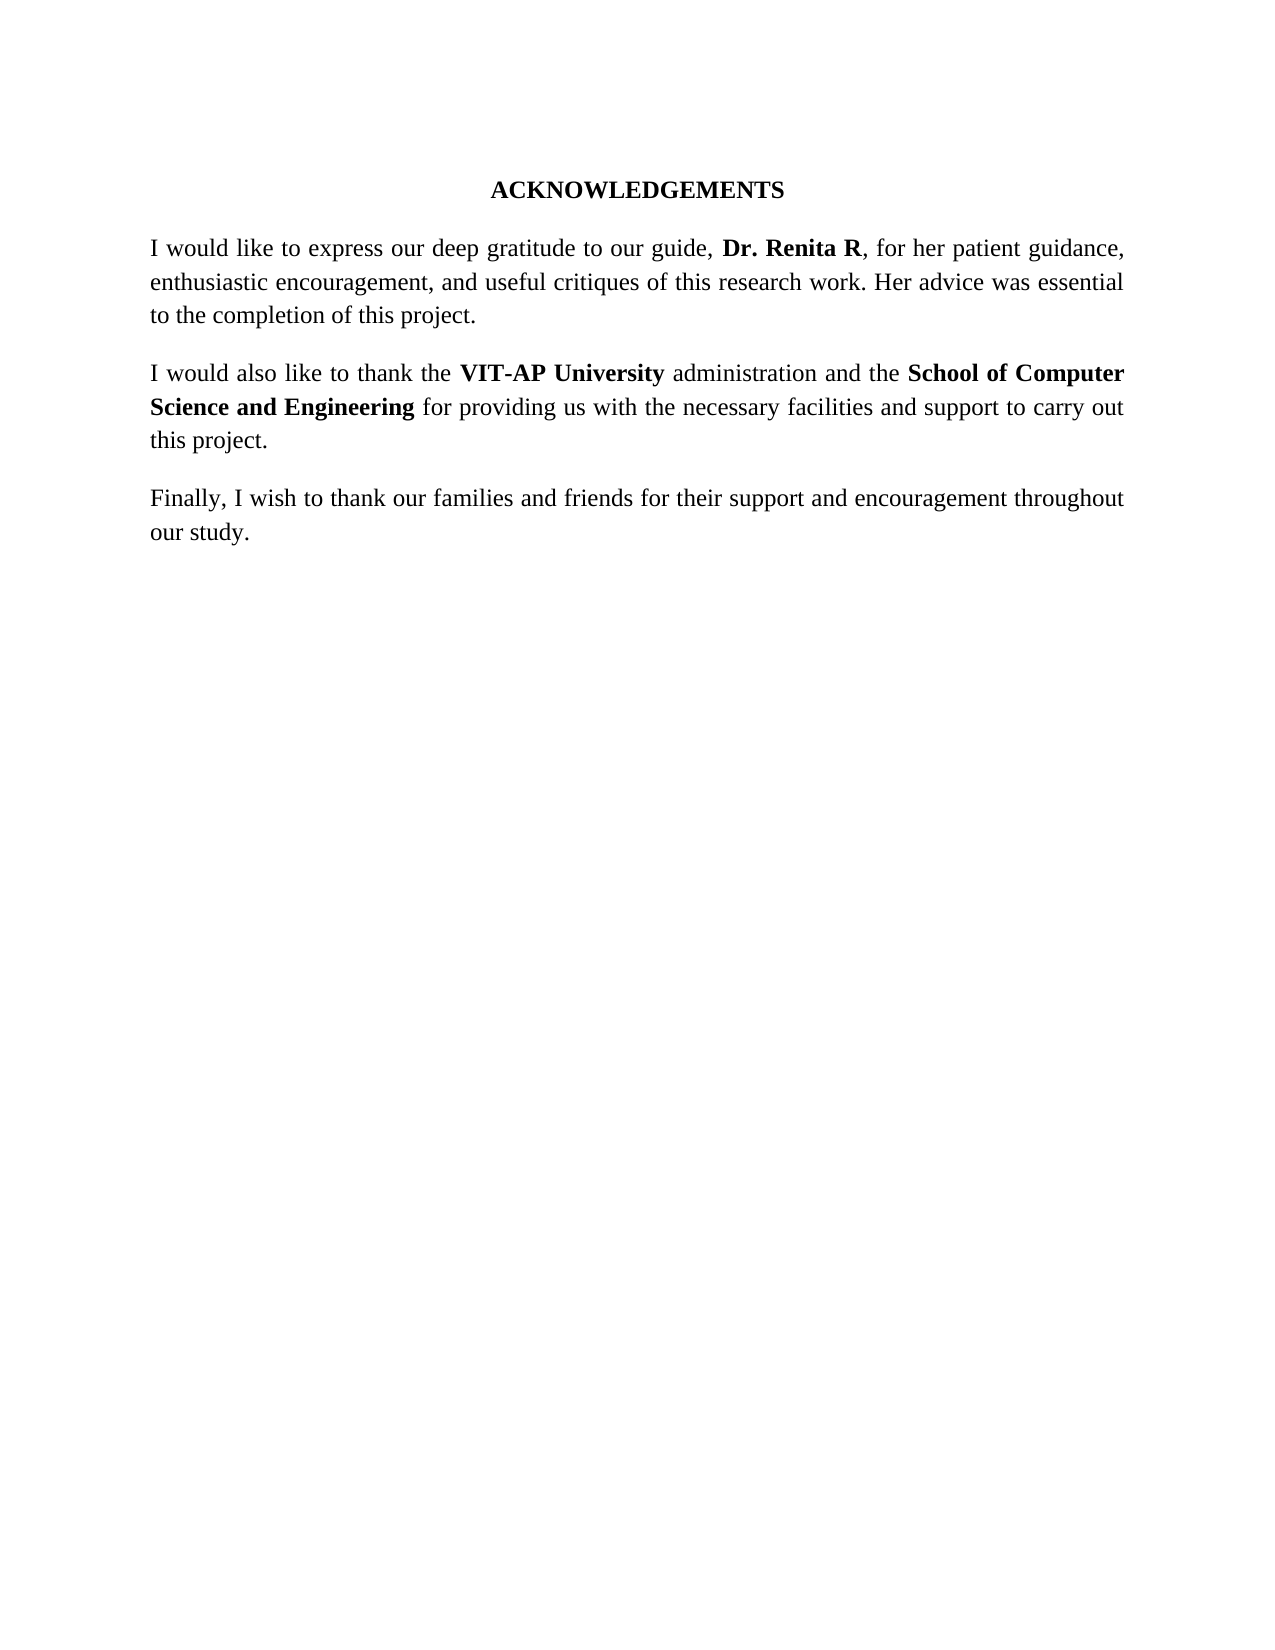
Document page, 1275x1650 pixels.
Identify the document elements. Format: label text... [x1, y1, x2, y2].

text I would also like to thank the VIT-AP University administration and the School of Computer Science and Engineering for providing us with the necessary facilities and support to carry out this project. [150, 358, 1125, 454]
text Finally, I wish to thank our families and friends for their support and encouragement throughout our study. [150, 483, 1125, 545]
text I would like to express our deep gratitude to our guide, Dr. Renita R, for her patient guidance, enthusiastic encouragement, and useful critiques of this research work. Her advice was essential to the completion of this project. [150, 233, 1125, 329]
text ACKNOWLEDGEMENTS [150, 175, 1125, 204]
